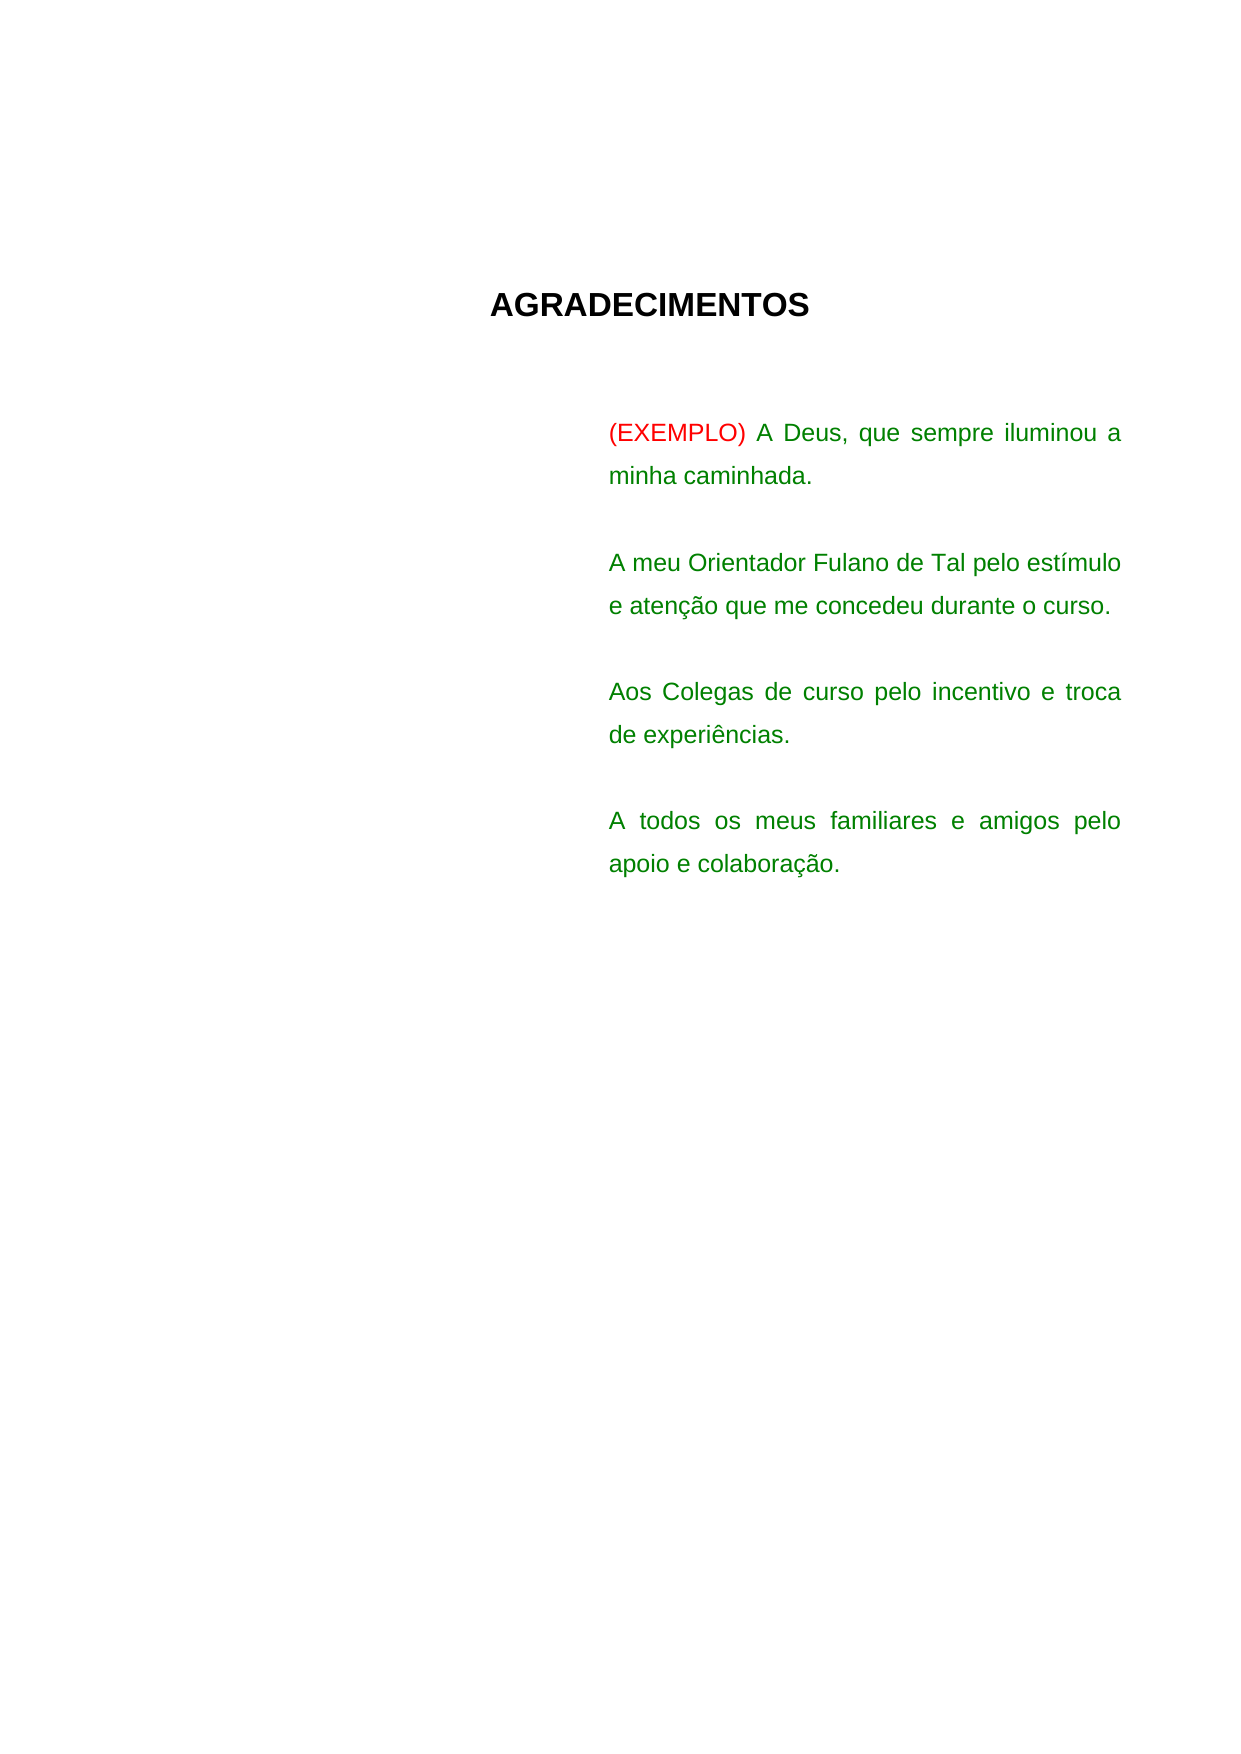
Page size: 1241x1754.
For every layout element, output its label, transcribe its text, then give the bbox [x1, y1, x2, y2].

text AGRADECIMENTOS [177, 286, 1122, 324]
text (EXEMPLO) A Deus, que sempre iluminou a minha caminhada. [608, 418, 1122, 490]
text A meu Orientador Fulano de Tal pelo estímulo e atenção que me concedeu durante o curso. [608, 547, 1122, 619]
text Aos Colegas de curso pelo incentivo e troca de experiências. [608, 677, 1122, 749]
text A todos os meus familiares e amigos pelo apoio e colaboração. [608, 806, 1122, 878]
